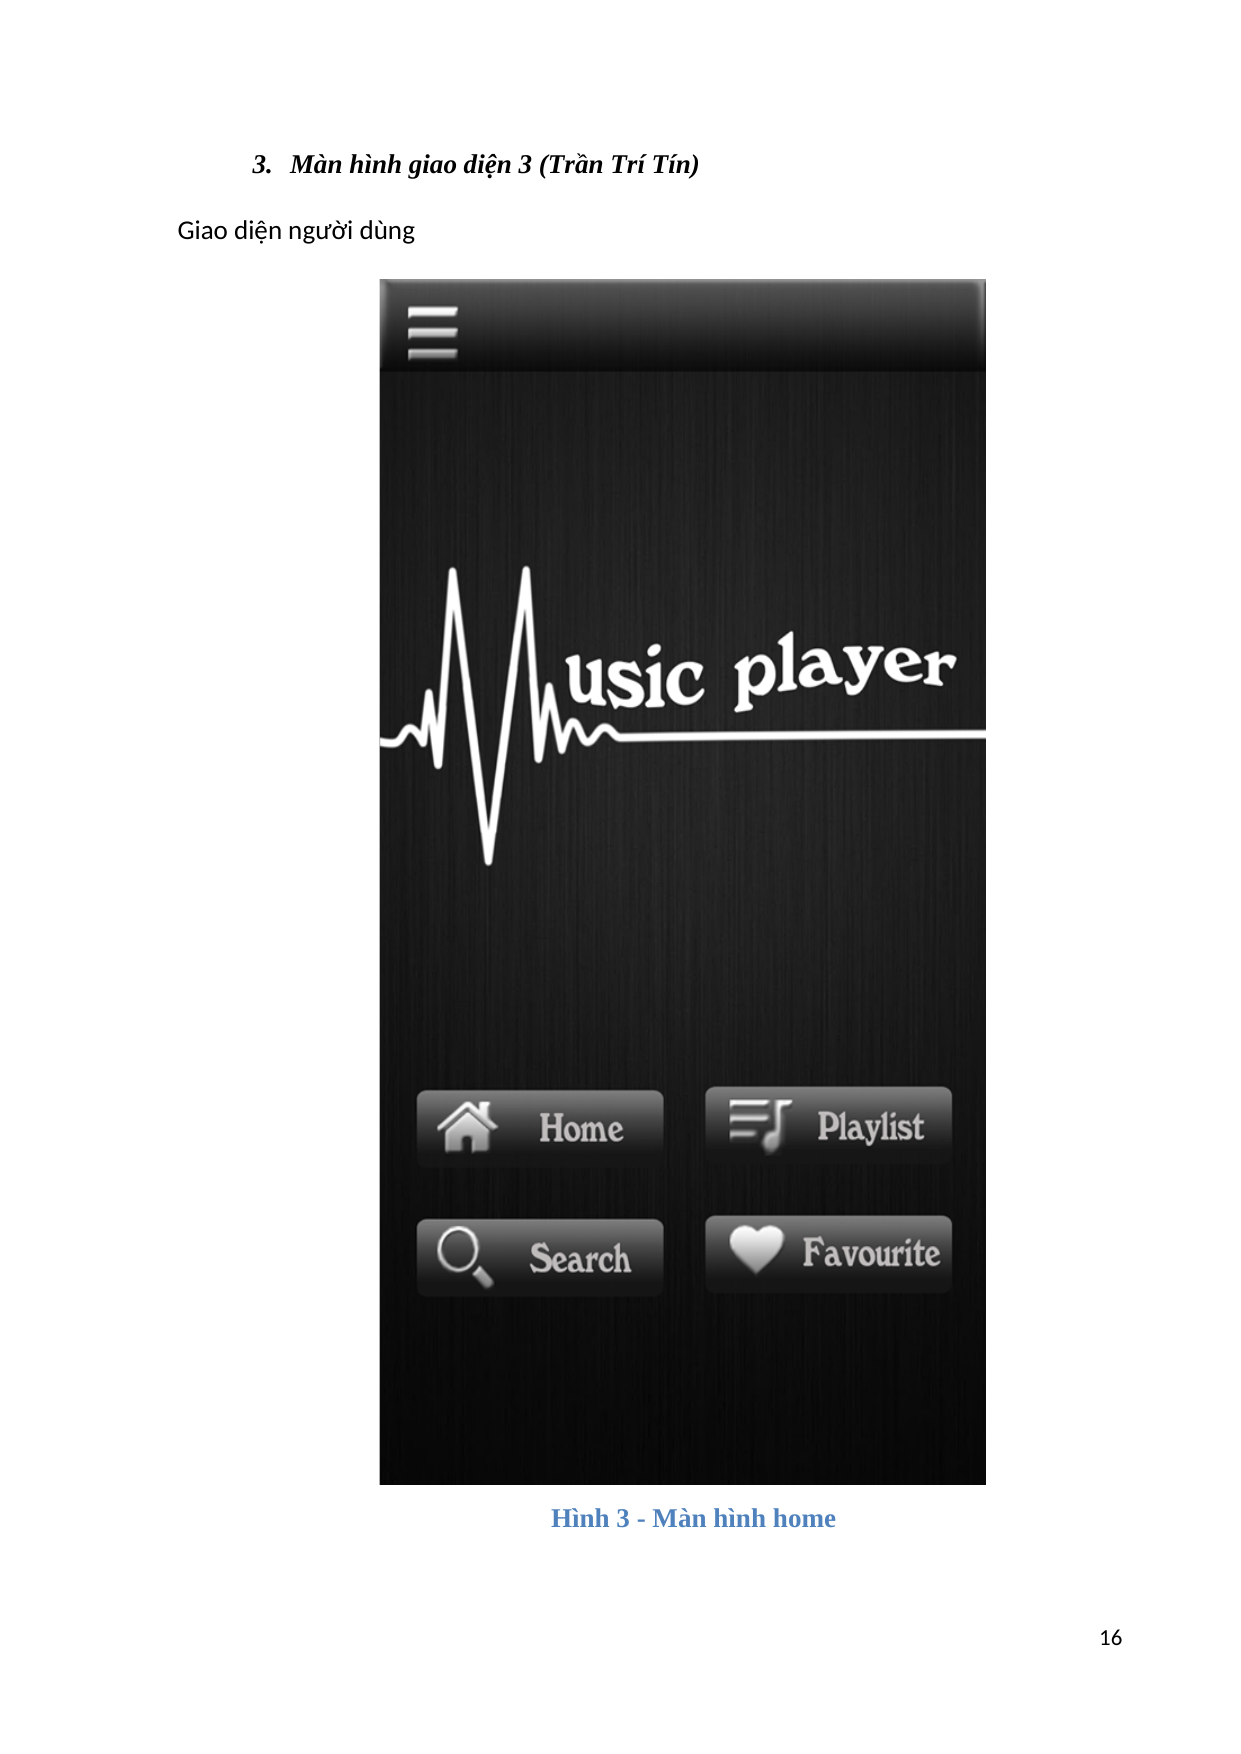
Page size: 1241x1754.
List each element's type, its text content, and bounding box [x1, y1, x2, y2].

picture [379, 279, 986, 1485]
text Giao diện người dùng [177, 213, 1122, 246]
text Hình 3 - Màn hình home [317, 1502, 1070, 1533]
subtitle Màn hình giao diện 3 (Trần Trí Tín) [252, 148, 1122, 179]
